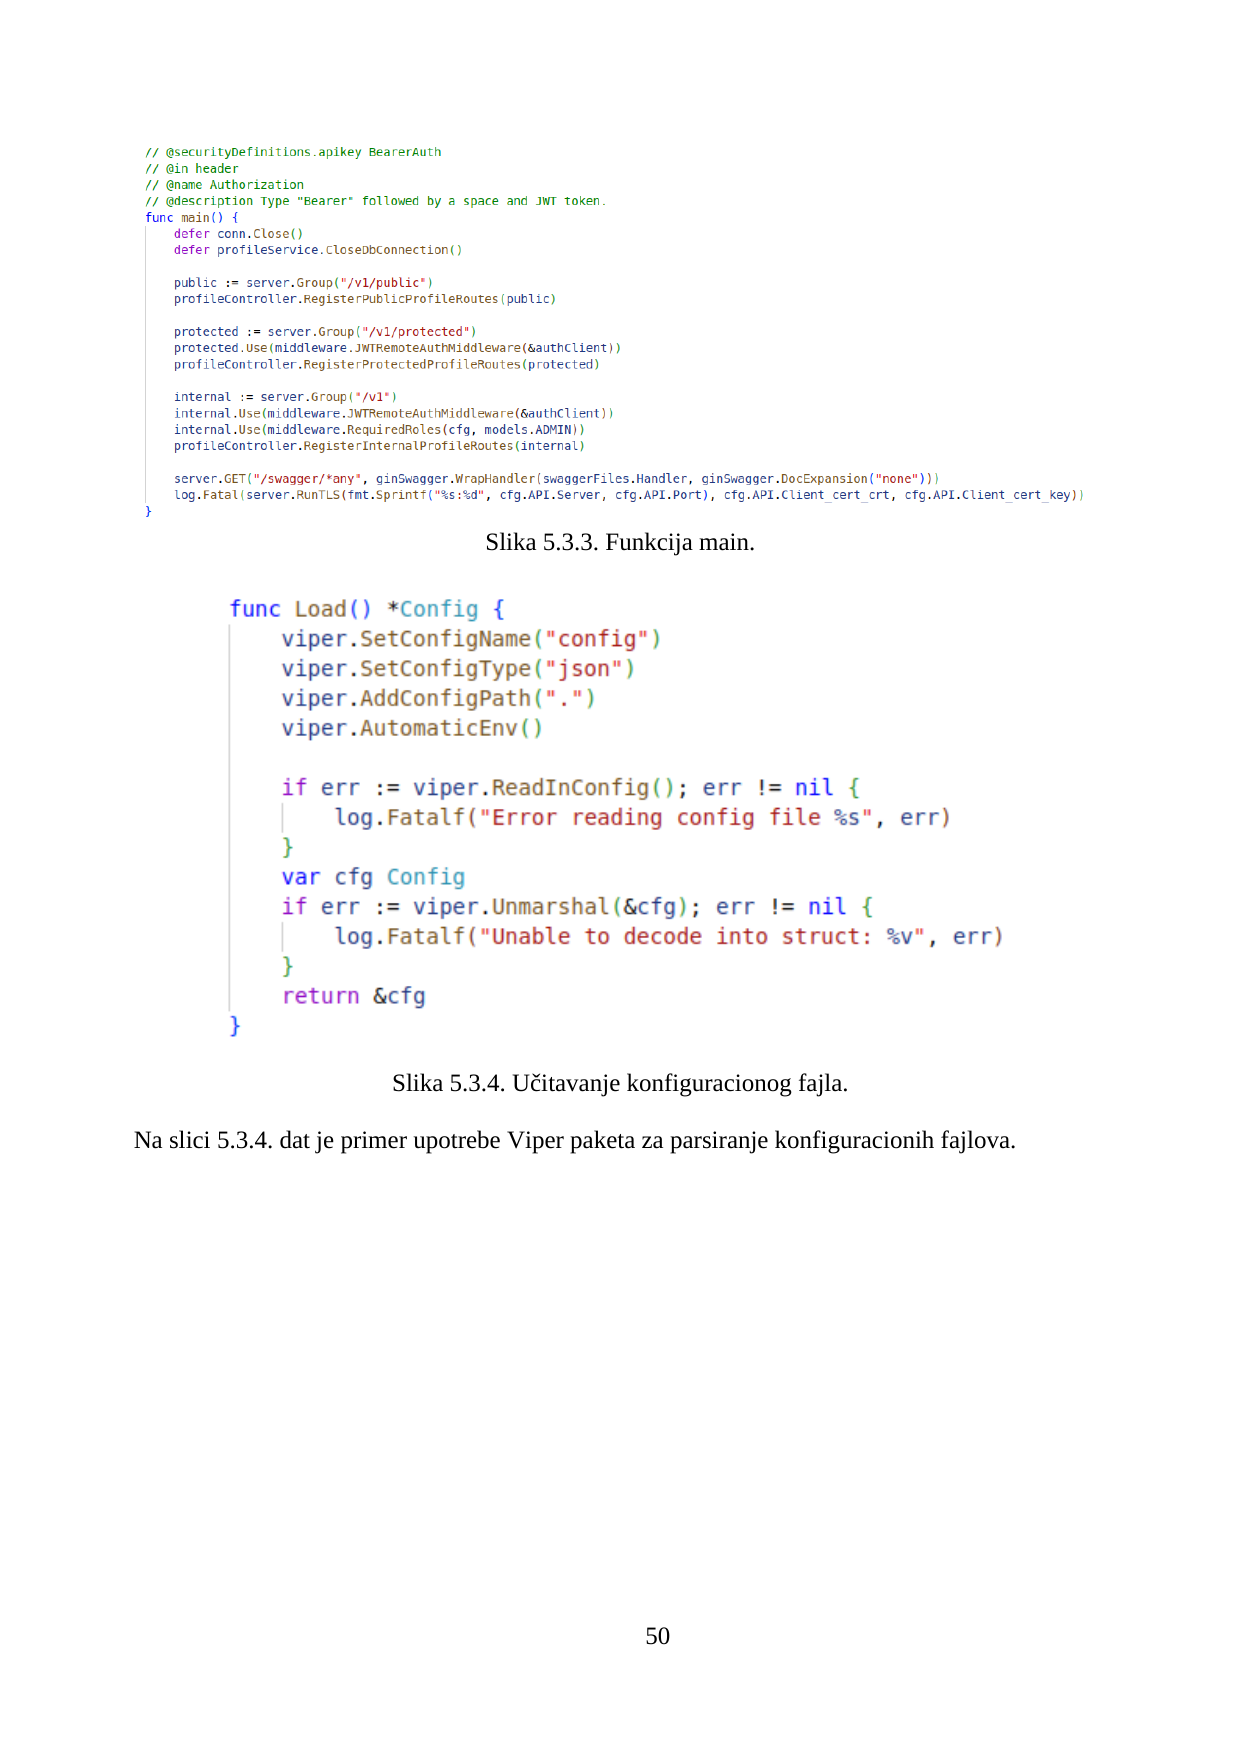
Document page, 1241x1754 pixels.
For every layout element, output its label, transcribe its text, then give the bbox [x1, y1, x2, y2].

picture [196, 584, 1044, 1068]
text Slika 5.3.3. Funkcija main. [133, 527, 1107, 556]
text Na slici 5.3.4. dat je primer upotrebe Viper paketa za parsiranje konfiguracionih fajlova. [133, 1125, 1107, 1154]
picture [134, 138, 1106, 527]
text Slika 5.3.4. Učitavanje konfiguracionog fajla. [133, 1068, 1107, 1096]
